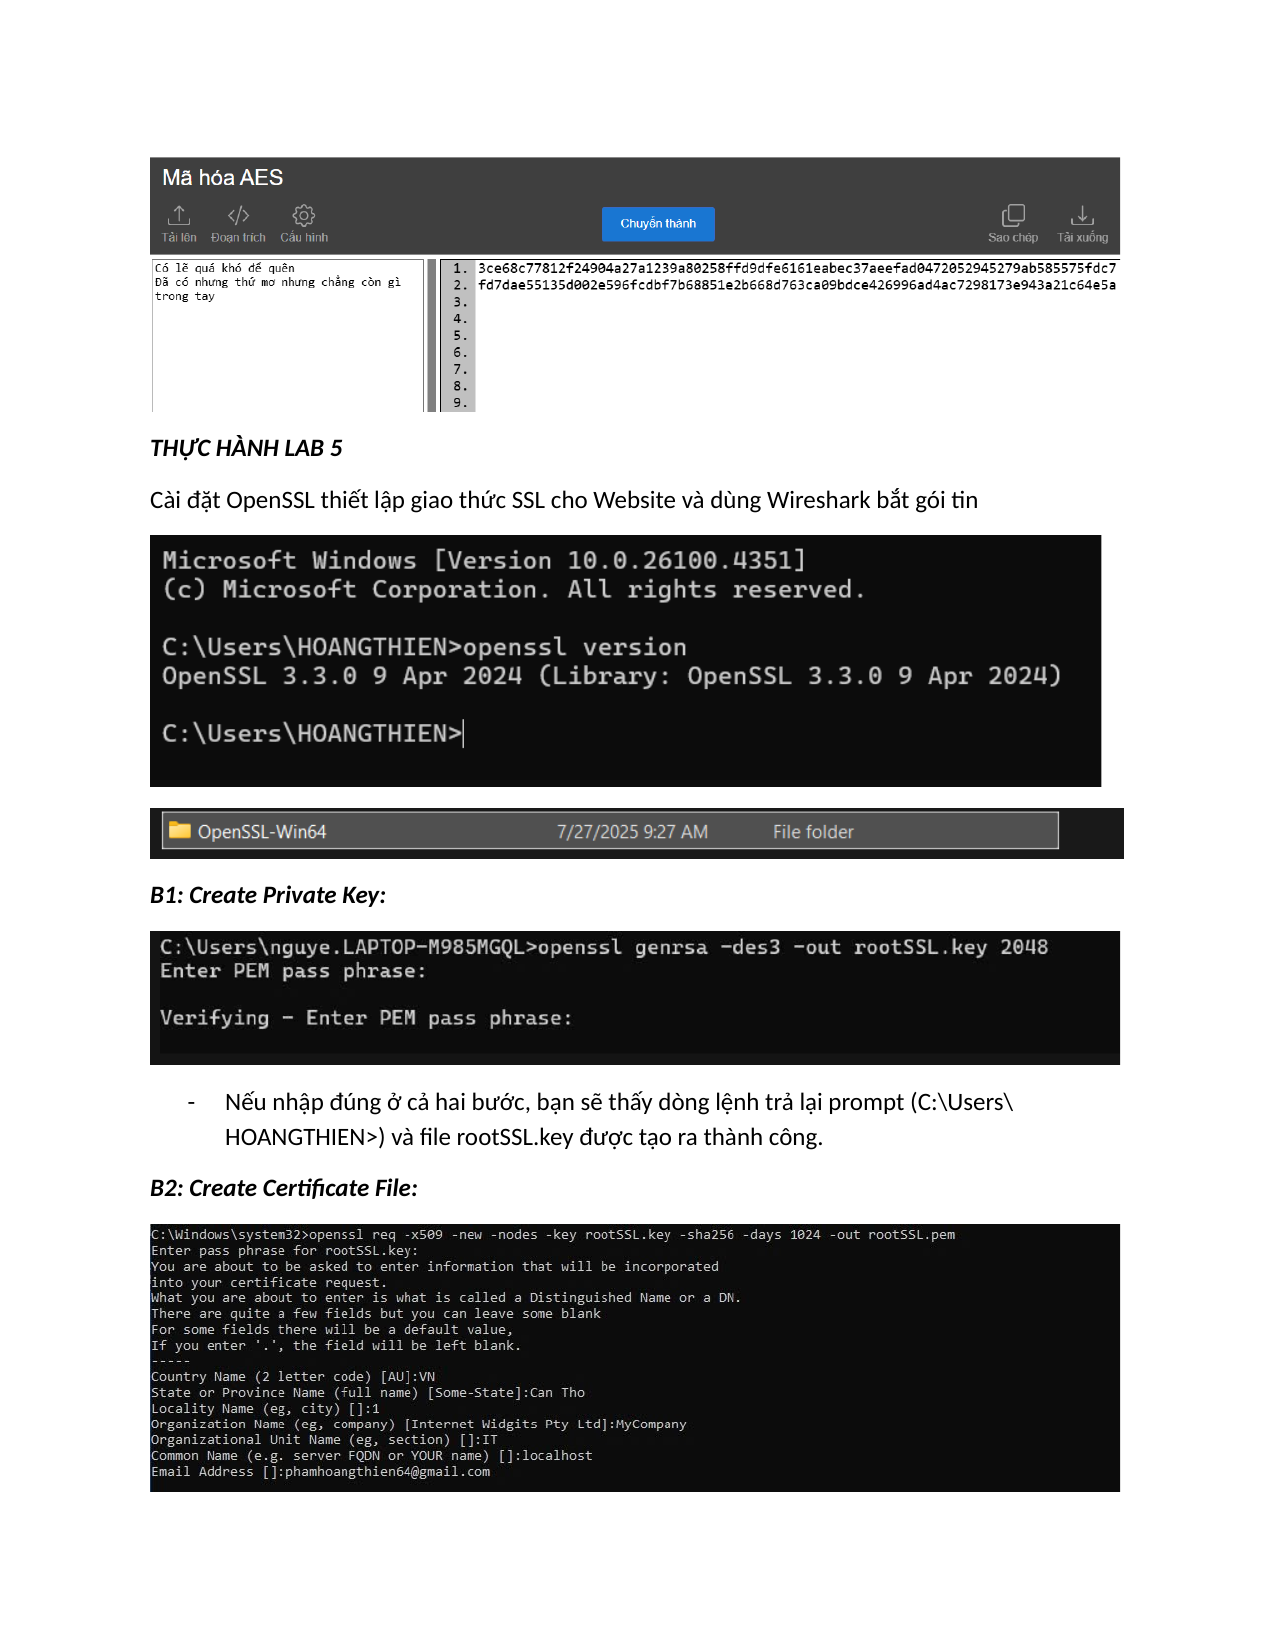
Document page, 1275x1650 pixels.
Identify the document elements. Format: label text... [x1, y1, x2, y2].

list Nếu nhập đúng ở cả hai bước, bạn sẽ thấy dòng lệnh trả lại prompt (C:\Users\HOANGTHIEN>) và file rootSSL.key được tạo ra thành công. [187, 1086, 1125, 1151]
picture [150, 808, 1124, 859]
picture [150, 150, 1121, 412]
text Cài đặt OpenSSL thiết lập giao thức SSL cho Website và dùng Wireshark bắt gói tin [150, 484, 1125, 514]
picture [150, 931, 1121, 1065]
text B2: Create Certificate File: [150, 1172, 1125, 1203]
text THỰC HÀNH LAB 5 [150, 432, 1125, 463]
text B1: Create Private Key: [150, 879, 1125, 910]
picture [150, 1224, 1121, 1492]
picture [150, 535, 1102, 787]
